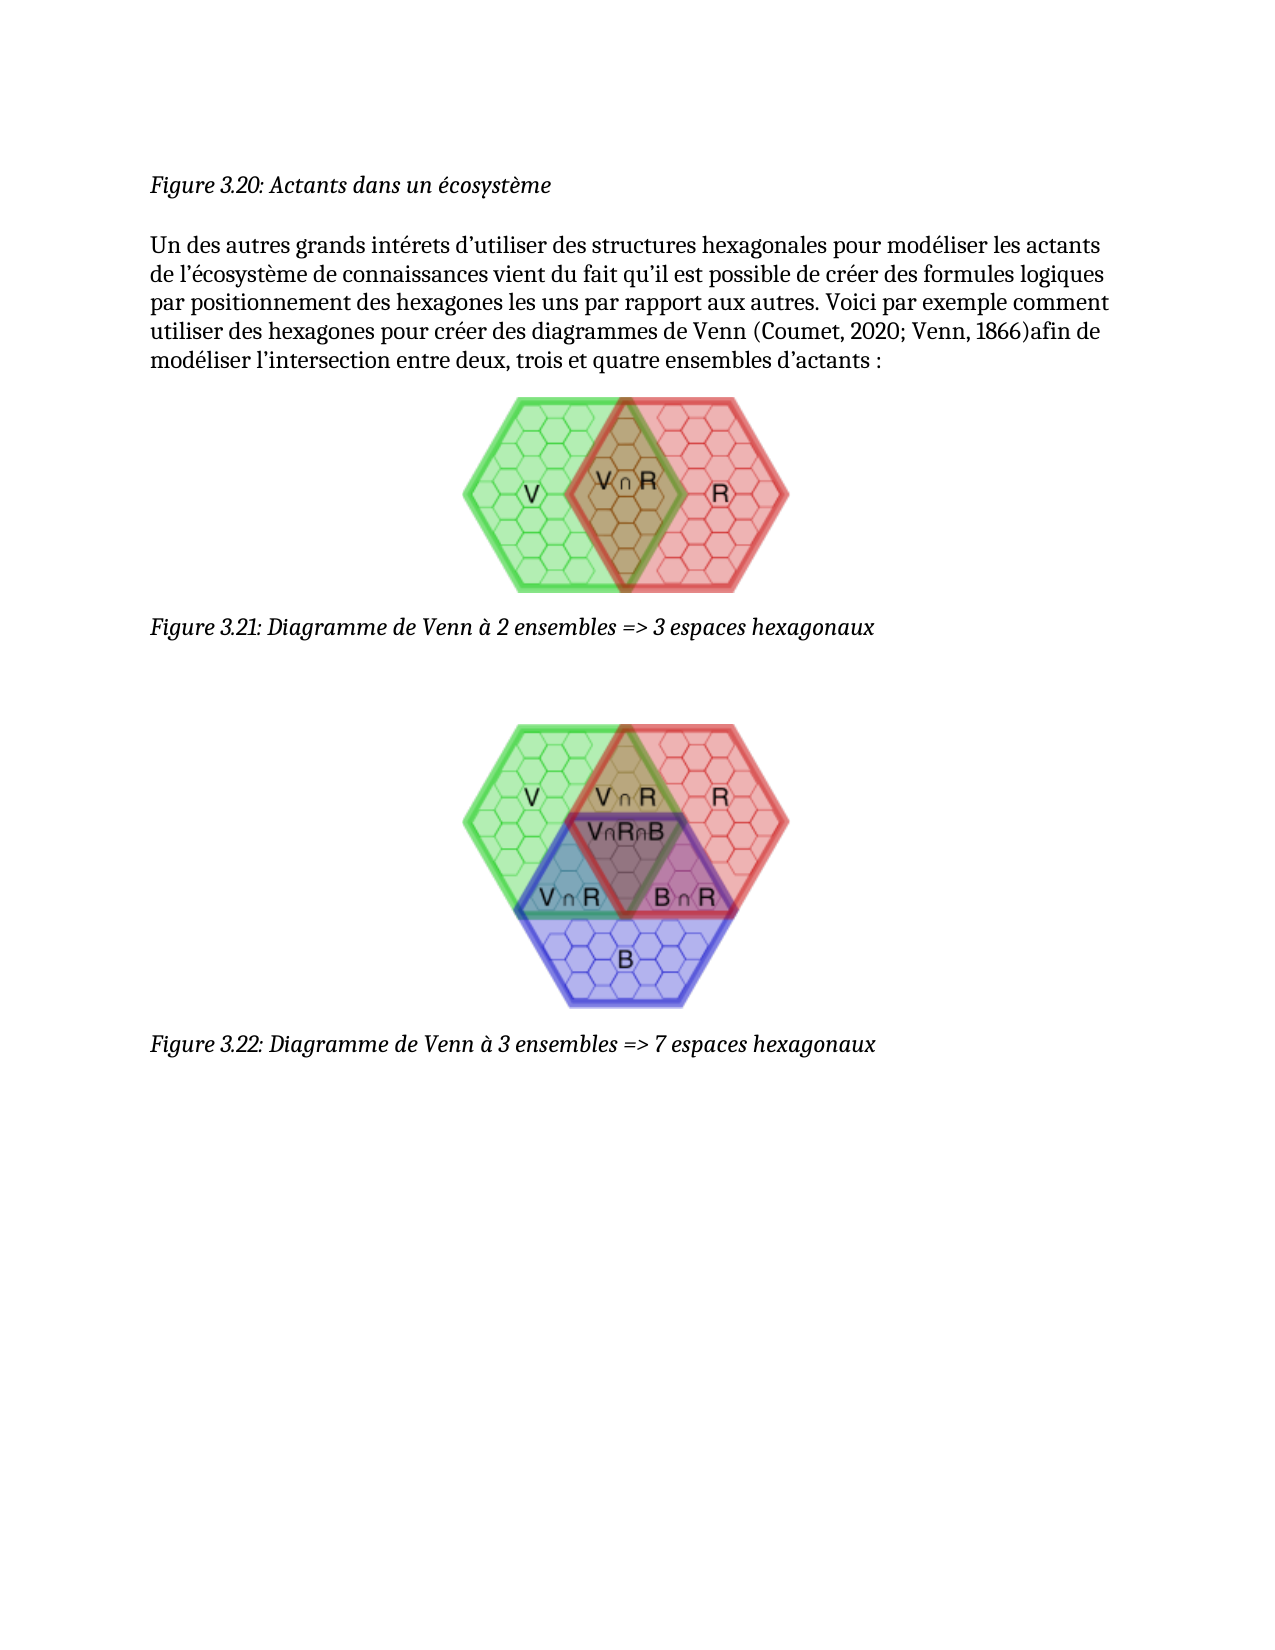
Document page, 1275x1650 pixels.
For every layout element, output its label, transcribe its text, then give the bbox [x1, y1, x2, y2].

table_header Figure 3.21: Diagramme de Venn à 2 ensembles => 3 espaces hexagonaux [139, 393, 1114, 654]
text Un des autres grands intérets d’utiliser des structures hexagonales pour modéliser les actants de l’écosystème de connaissances vient du fait qu’il est possible de créer des formules logiques par positionnement des hexagones les uns par rapport aux autres. Voici par exemple comment utiliser des hexagones pour créer des diagrammes de Venn (Coumet, 2020; Venn, 1866)afin de modéliser l’intersection entre deux, trois et quatre ensembles d’actants : [150, 231, 1125, 374]
picture [462, 724, 791, 1009]
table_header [139, 150, 1114, 212]
picture [462, 397, 791, 593]
table_header Figure 3.22: Diagramme de Venn à 3 ensembles => 7 espaces hexagonaux [139, 721, 1114, 1071]
